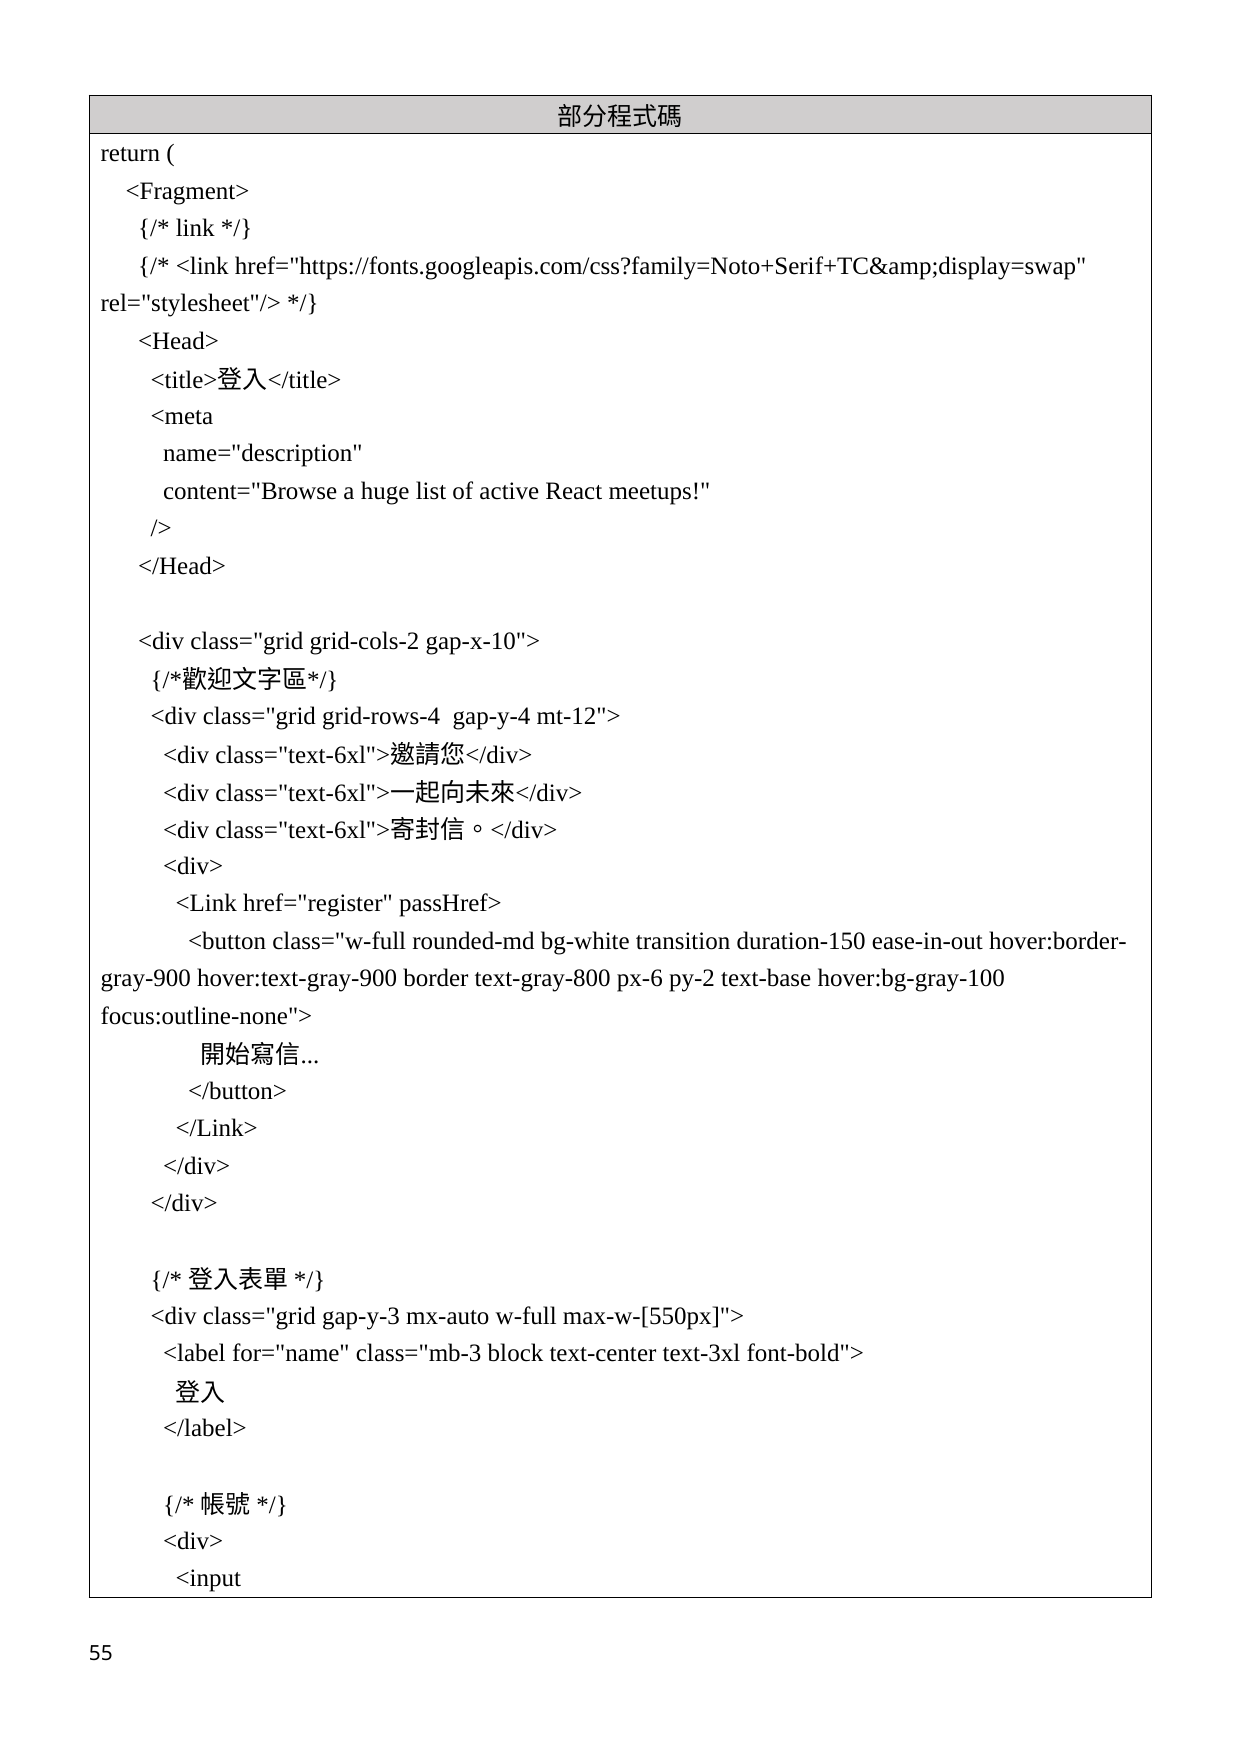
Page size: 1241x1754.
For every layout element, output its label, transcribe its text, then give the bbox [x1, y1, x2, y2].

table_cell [90, 134, 1151, 1597]
table_cell 部分程式碼 [90, 96, 1151, 133]
